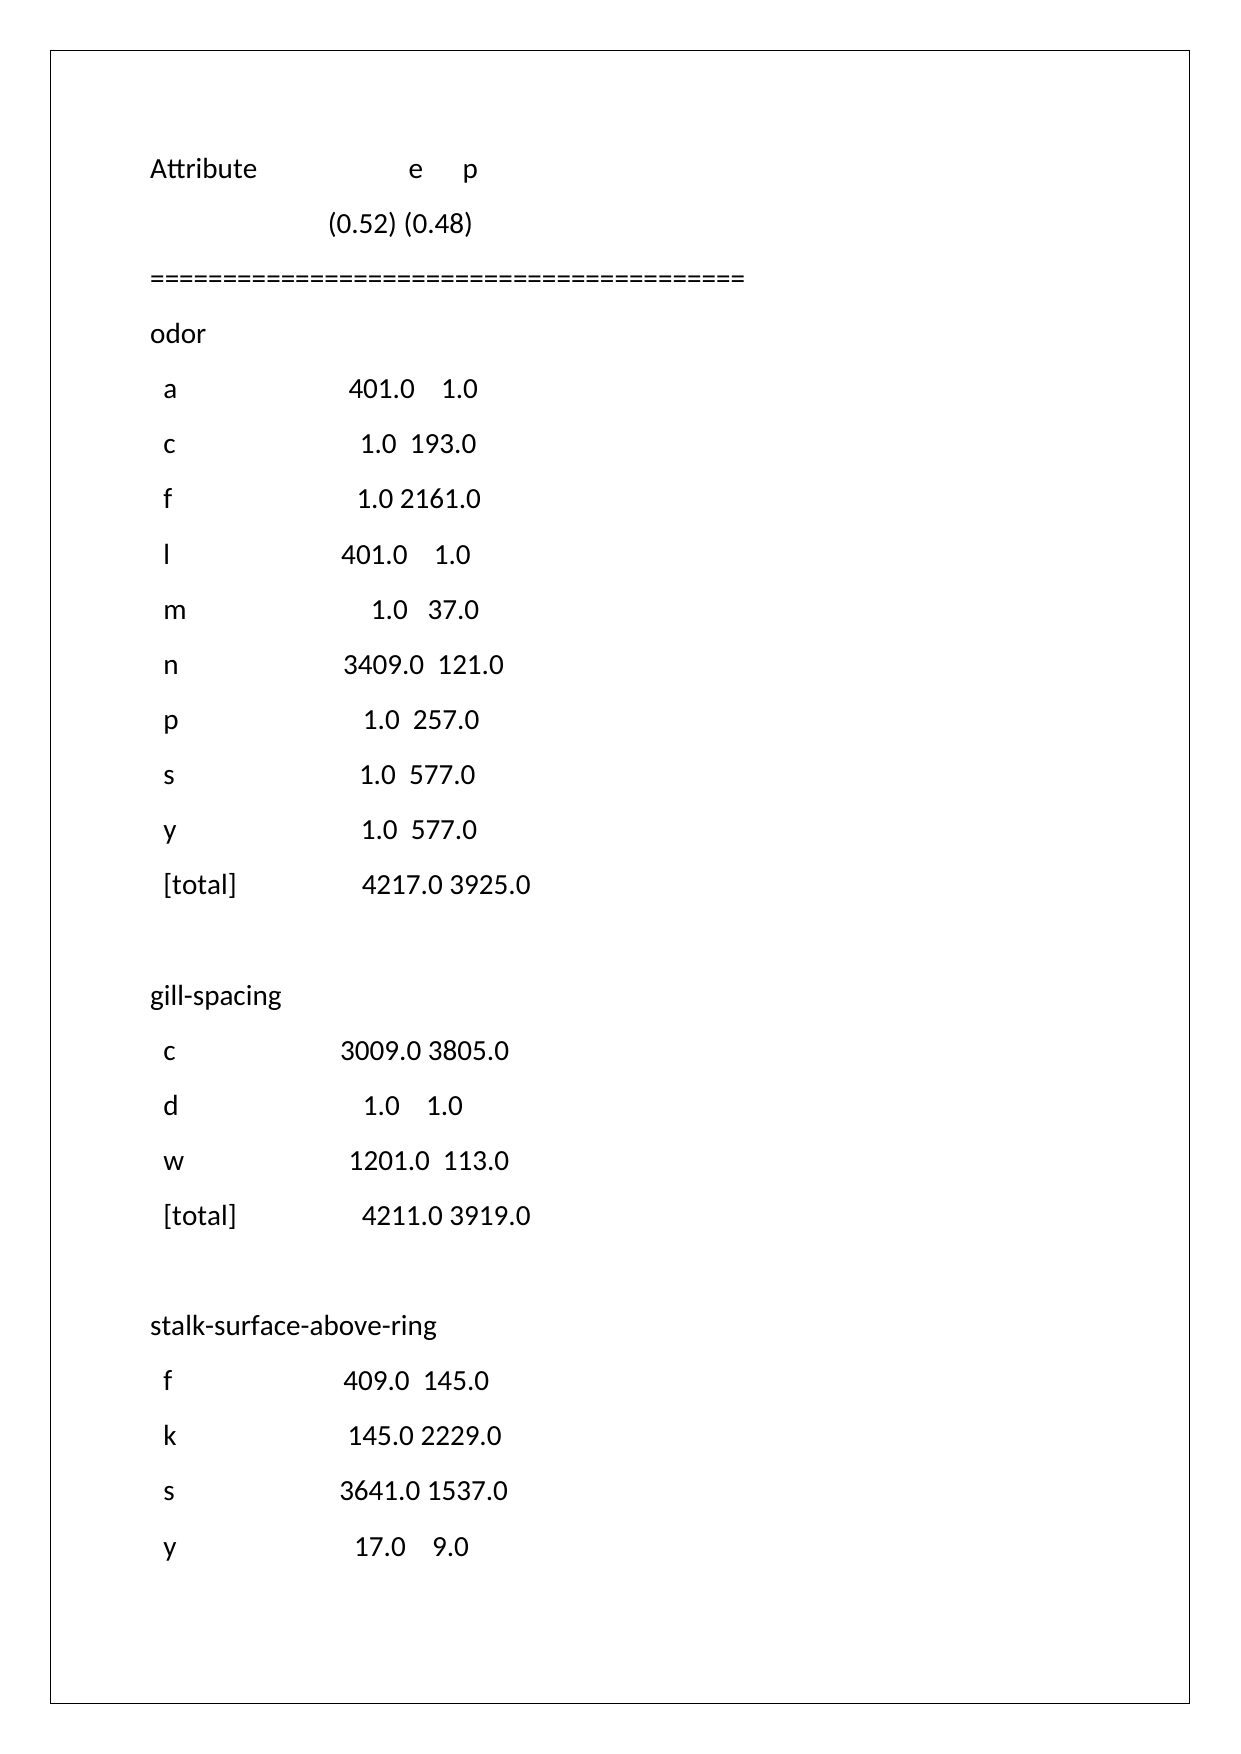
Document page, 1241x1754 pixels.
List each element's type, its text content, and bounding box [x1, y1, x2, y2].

text y 17.0 9.0 [150, 1528, 1090, 1563]
text k 145.0 2229.0 [150, 1417, 1090, 1453]
text ========================================= [150, 260, 1090, 296]
text m 1.0 37.0 [150, 591, 1090, 626]
text f 1.0 2161.0 [150, 481, 1090, 516]
text [total] 4211.0 3919.0 [150, 1197, 1090, 1233]
text w 1201.0 113.0 [150, 1142, 1090, 1177]
text n 3409.0 121.0 [150, 646, 1090, 682]
text (0.52) (0.48) [150, 205, 1090, 241]
text Attribute e p [150, 150, 1090, 186]
text odor [150, 315, 1090, 351]
text s 1.0 577.0 [150, 756, 1090, 792]
text c 1.0 193.0 [150, 426, 1090, 461]
text f 409.0 145.0 [150, 1362, 1090, 1398]
text c 3009.0 3805.0 [150, 1032, 1090, 1067]
text d 1.0 1.0 [150, 1087, 1090, 1122]
text gill-spacing [150, 977, 1090, 1012]
text s 3641.0 1537.0 [150, 1472, 1090, 1508]
text stalk-surface-above-ring [150, 1307, 1090, 1343]
text a 401.0 1.0 [150, 370, 1090, 406]
text y 1.0 577.0 [150, 811, 1090, 847]
text [total] 4217.0 3925.0 [150, 866, 1090, 902]
text l 401.0 1.0 [150, 536, 1090, 571]
text p 1.0 257.0 [150, 701, 1090, 737]
